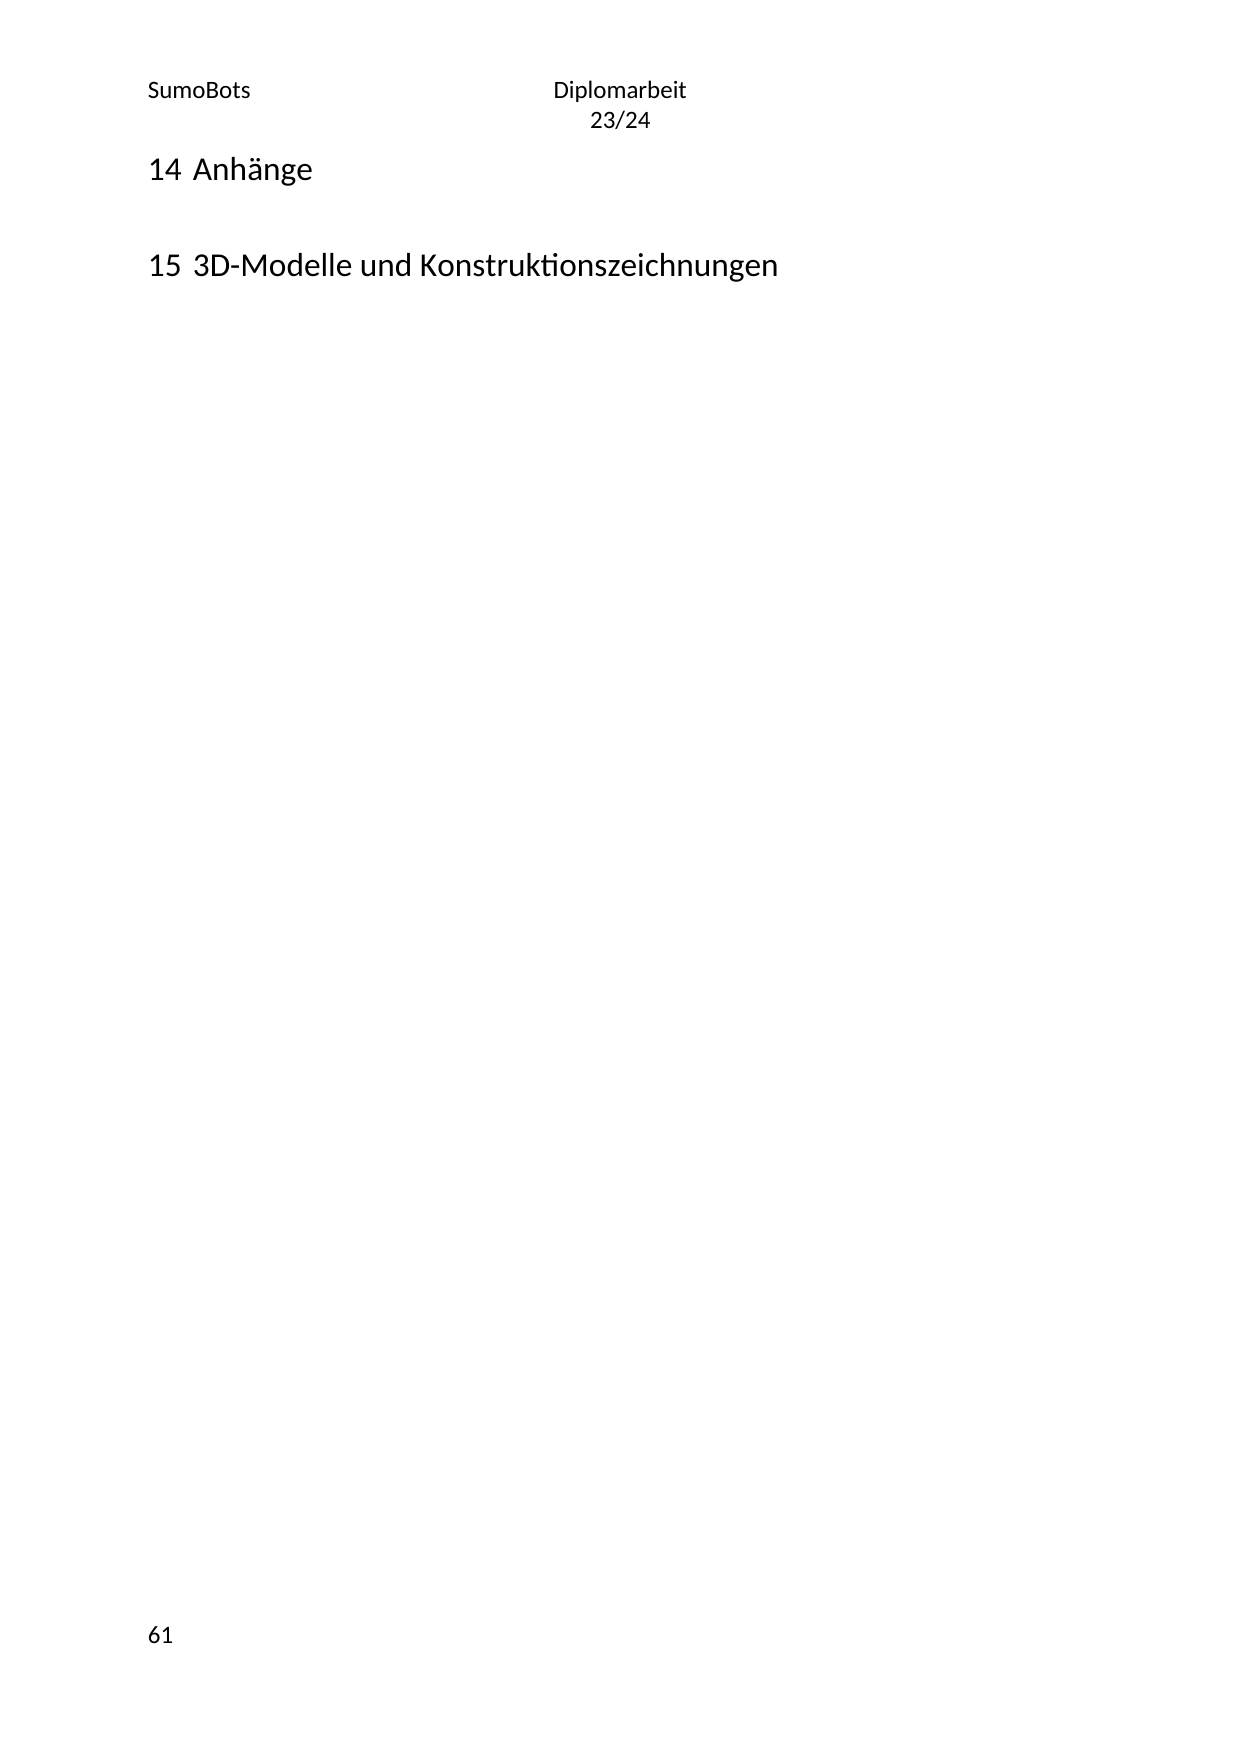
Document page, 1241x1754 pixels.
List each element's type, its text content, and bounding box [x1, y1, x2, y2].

subtitle Anhänge [148, 148, 1093, 188]
subtitle 3D-Modelle und Konstruktionszeichnungen [148, 244, 1093, 284]
